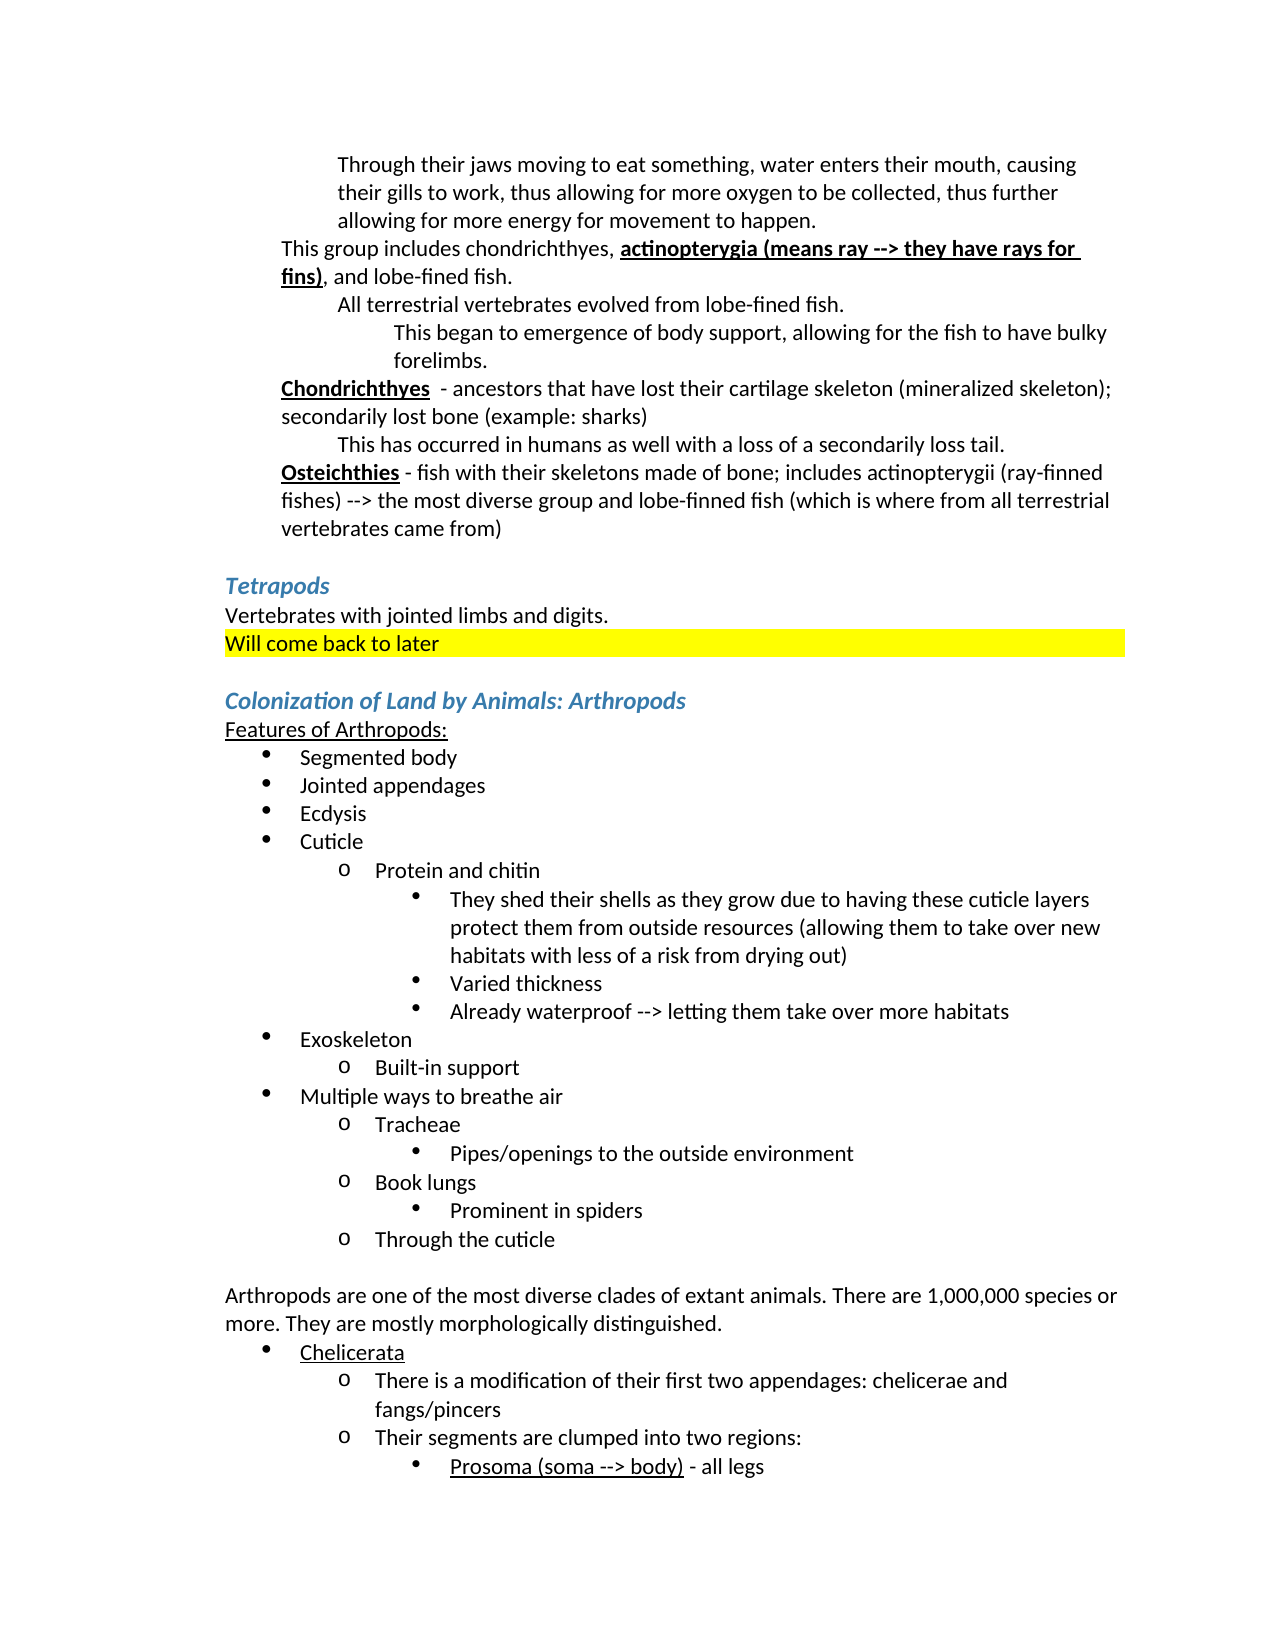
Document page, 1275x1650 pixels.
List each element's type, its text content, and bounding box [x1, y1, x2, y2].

list Ecdysis [262, 799, 1125, 827]
text Osteichthies - fish with their skeletons made of bone; includes actinopterygii (ray-finned fishes) --> the most diverse group and lobe-finned fish (which is where from all terrestrial vertebrates came from) [281, 458, 1125, 542]
subtitle Tetrapods [225, 570, 1125, 601]
list Cuticle [262, 827, 1125, 856]
list Book lungs [337, 1167, 1125, 1196]
list Multiple ways to breathe air [262, 1082, 1125, 1110]
text This group includes chondrichthyes, actinopterygia (means ray --> they have rays for fins), and lobe-fined fish. [281, 234, 1125, 290]
text This began to emergence of body support, allowing for the fish to have bulky forelimbs. [394, 318, 1125, 374]
text Chondrichthyes - ancestors that have lost their cartilage skeleton (mineralized skeleton); secondarily lost bone (example: sharks) [281, 374, 1125, 430]
text This has occurred in humans as well with a loss of a secondarily loss tail. [337, 430, 1125, 458]
list Their segments are clumped into two regions: [337, 1423, 1125, 1452]
list Through the cuticle [337, 1224, 1125, 1253]
text Arthropods are one of the most diverse clades of extant animals. There are 1,000,000 species or more. They are mostly morphologically distinguished. [225, 1282, 1125, 1338]
list Prominent in spiders [412, 1196, 1125, 1224]
list Pipes/openings to the outside environment [412, 1139, 1125, 1167]
list Varied thickness [412, 969, 1125, 997]
list Prosoma (soma --> body) - all legs [412, 1452, 1125, 1480]
list Exoskeleton [262, 1025, 1125, 1053]
text All terrestrial vertebrates evolved from lobe-fined fish. [337, 290, 1125, 318]
list Protein and chitin [337, 856, 1125, 885]
text Will come back to later [225, 629, 1125, 657]
list Already waterproof --> letting them take over more habitats [412, 997, 1125, 1025]
list Segmented body [262, 743, 1125, 771]
list Tracheae [337, 1110, 1125, 1139]
subtitle Colonization of Land by Animals: Arthropods [225, 685, 1125, 715]
list Built-in support [337, 1053, 1125, 1082]
text Vertebrates with jointed limbs and digits. [225, 601, 1125, 629]
text Through their jaws moving to eat something, water enters their mouth, causing their gills to work, thus allowing for more oxygen to be collected, thus further allowing for more energy for movement to happen. [337, 150, 1125, 234]
list They shed their shells as they grow due to having these cuticle layers protect them from outside resources (allowing them to take over new habitats with less of a risk from drying out) [412, 885, 1125, 969]
list There is a modification of their first two appendages: chelicerae and fangs/pincers [337, 1366, 1125, 1423]
text Features of Arthropods: [225, 715, 1125, 743]
list Chelicerata [262, 1338, 1125, 1366]
list Jointed appendages [262, 771, 1125, 799]
